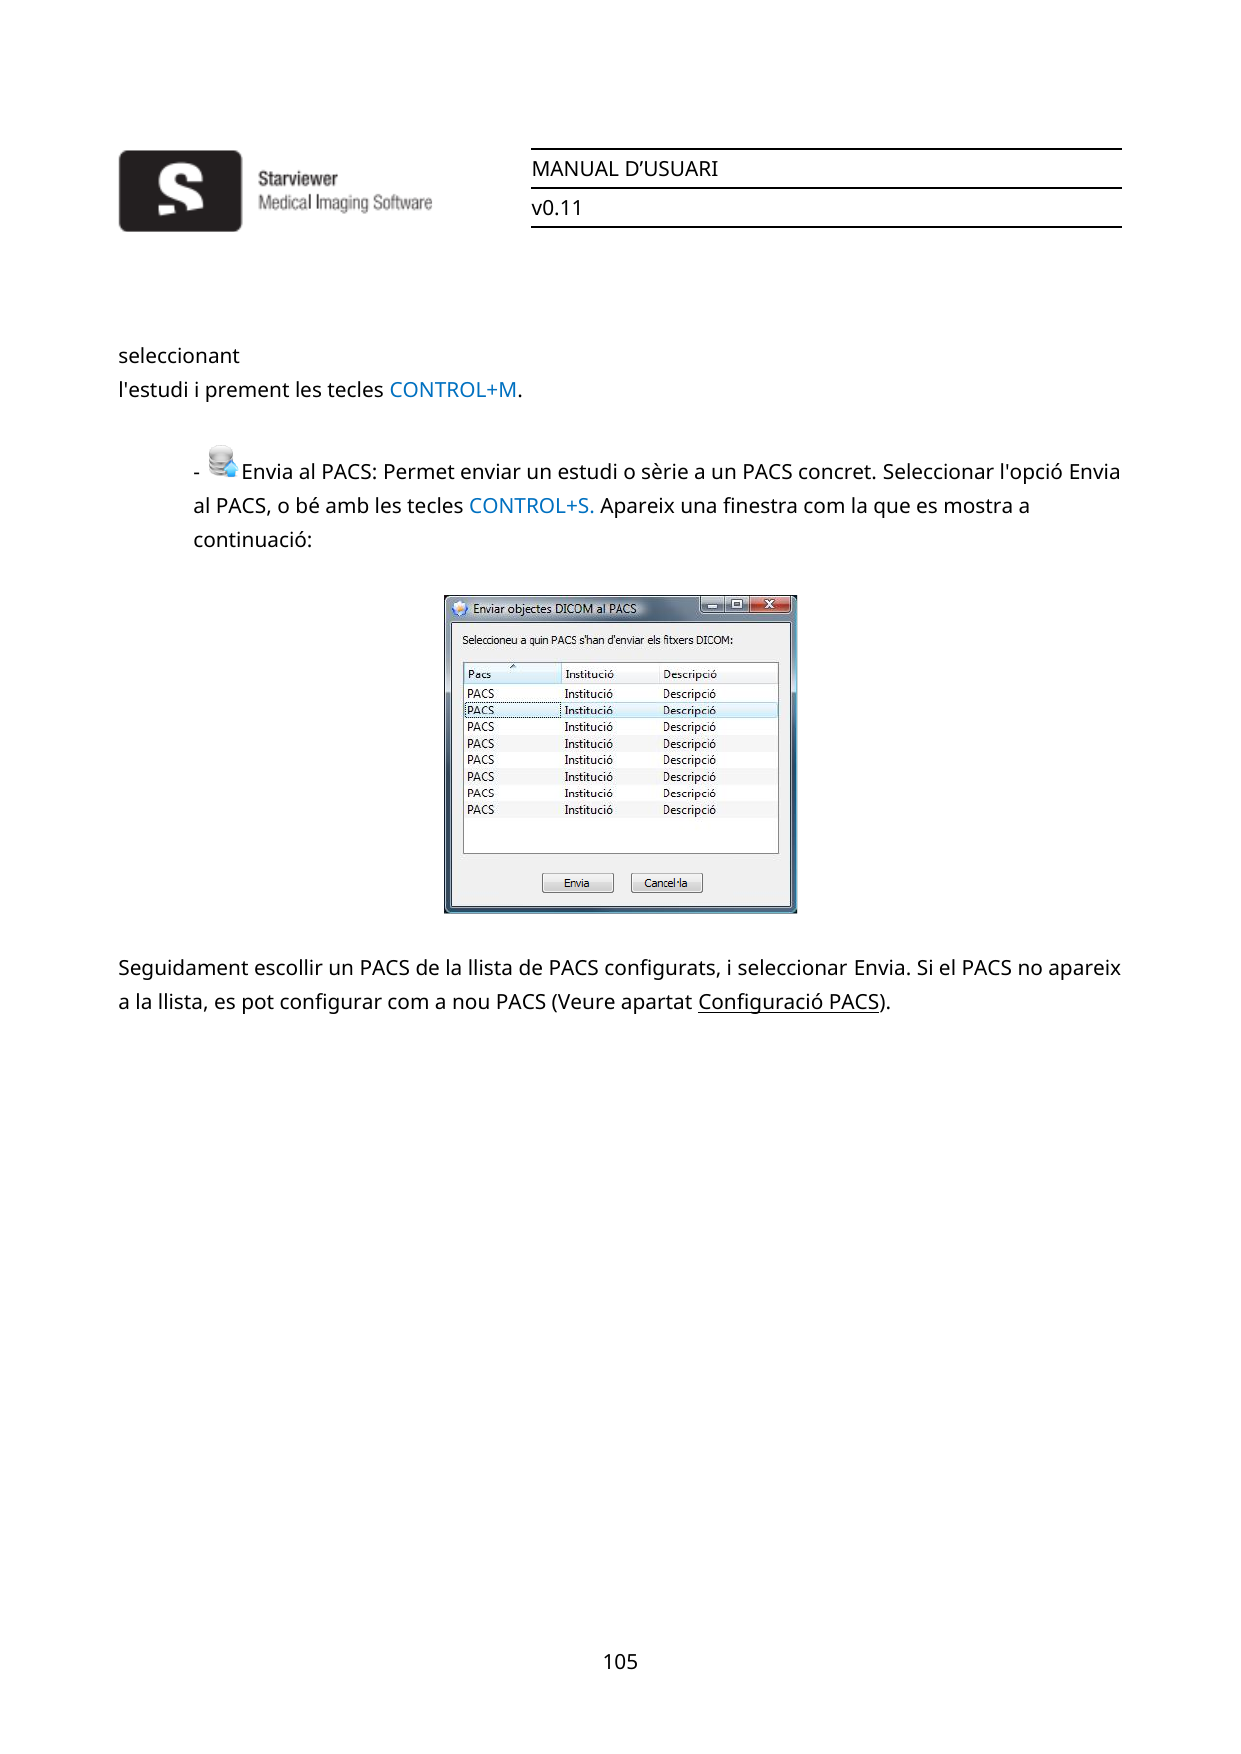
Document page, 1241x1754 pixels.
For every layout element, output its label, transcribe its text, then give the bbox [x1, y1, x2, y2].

text l'estudi i prement les tecles CONTROL+M. [118, 376, 1122, 404]
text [118, 341, 1122, 370]
picture [205, 443, 242, 480]
text Seguidament escollir un PACS de la llista de PACS configurats, i seleccionar Envia. Si el PACS no apareix a la llista, es pot configurar com a nou PACS (Veure apartat Configuració PACS). [118, 953, 1122, 1016]
text - Envia al PACS: Permet enviar un estudi o sèrie a un PACS concret. Seleccionar l'opció Envia al PACS, o bé amb les tecles CONTROL+S. Apareix una finestra com la que es mostra a continuació: [118, 444, 1122, 554]
picture [442, 593, 798, 914]
